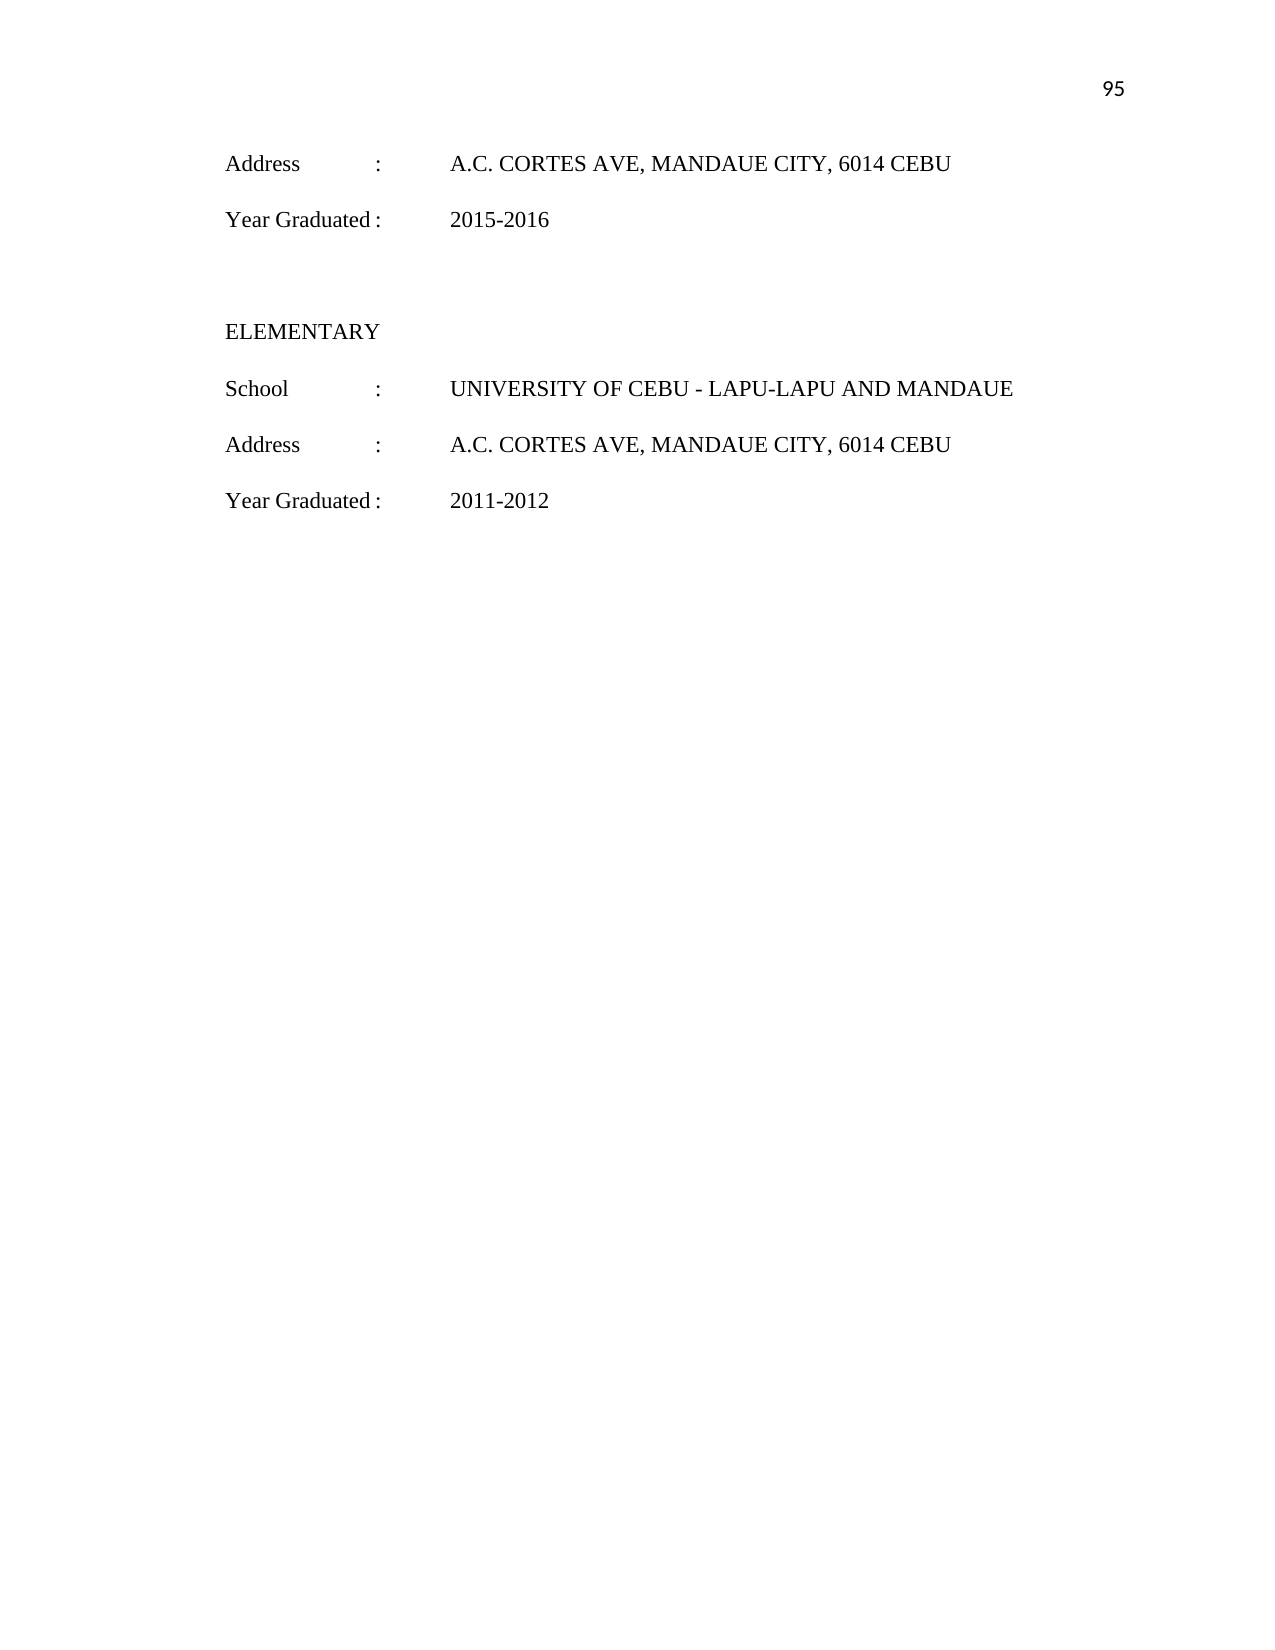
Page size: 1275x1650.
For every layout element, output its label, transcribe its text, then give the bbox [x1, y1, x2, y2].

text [225, 431, 1125, 457]
text Year Graduated : 2015-2016 [225, 206, 1125, 232]
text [225, 150, 1125, 176]
text ELEMENTARY [225, 318, 1125, 345]
text Year Graduated : 2011-2012 [225, 487, 1125, 513]
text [225, 374, 1125, 401]
